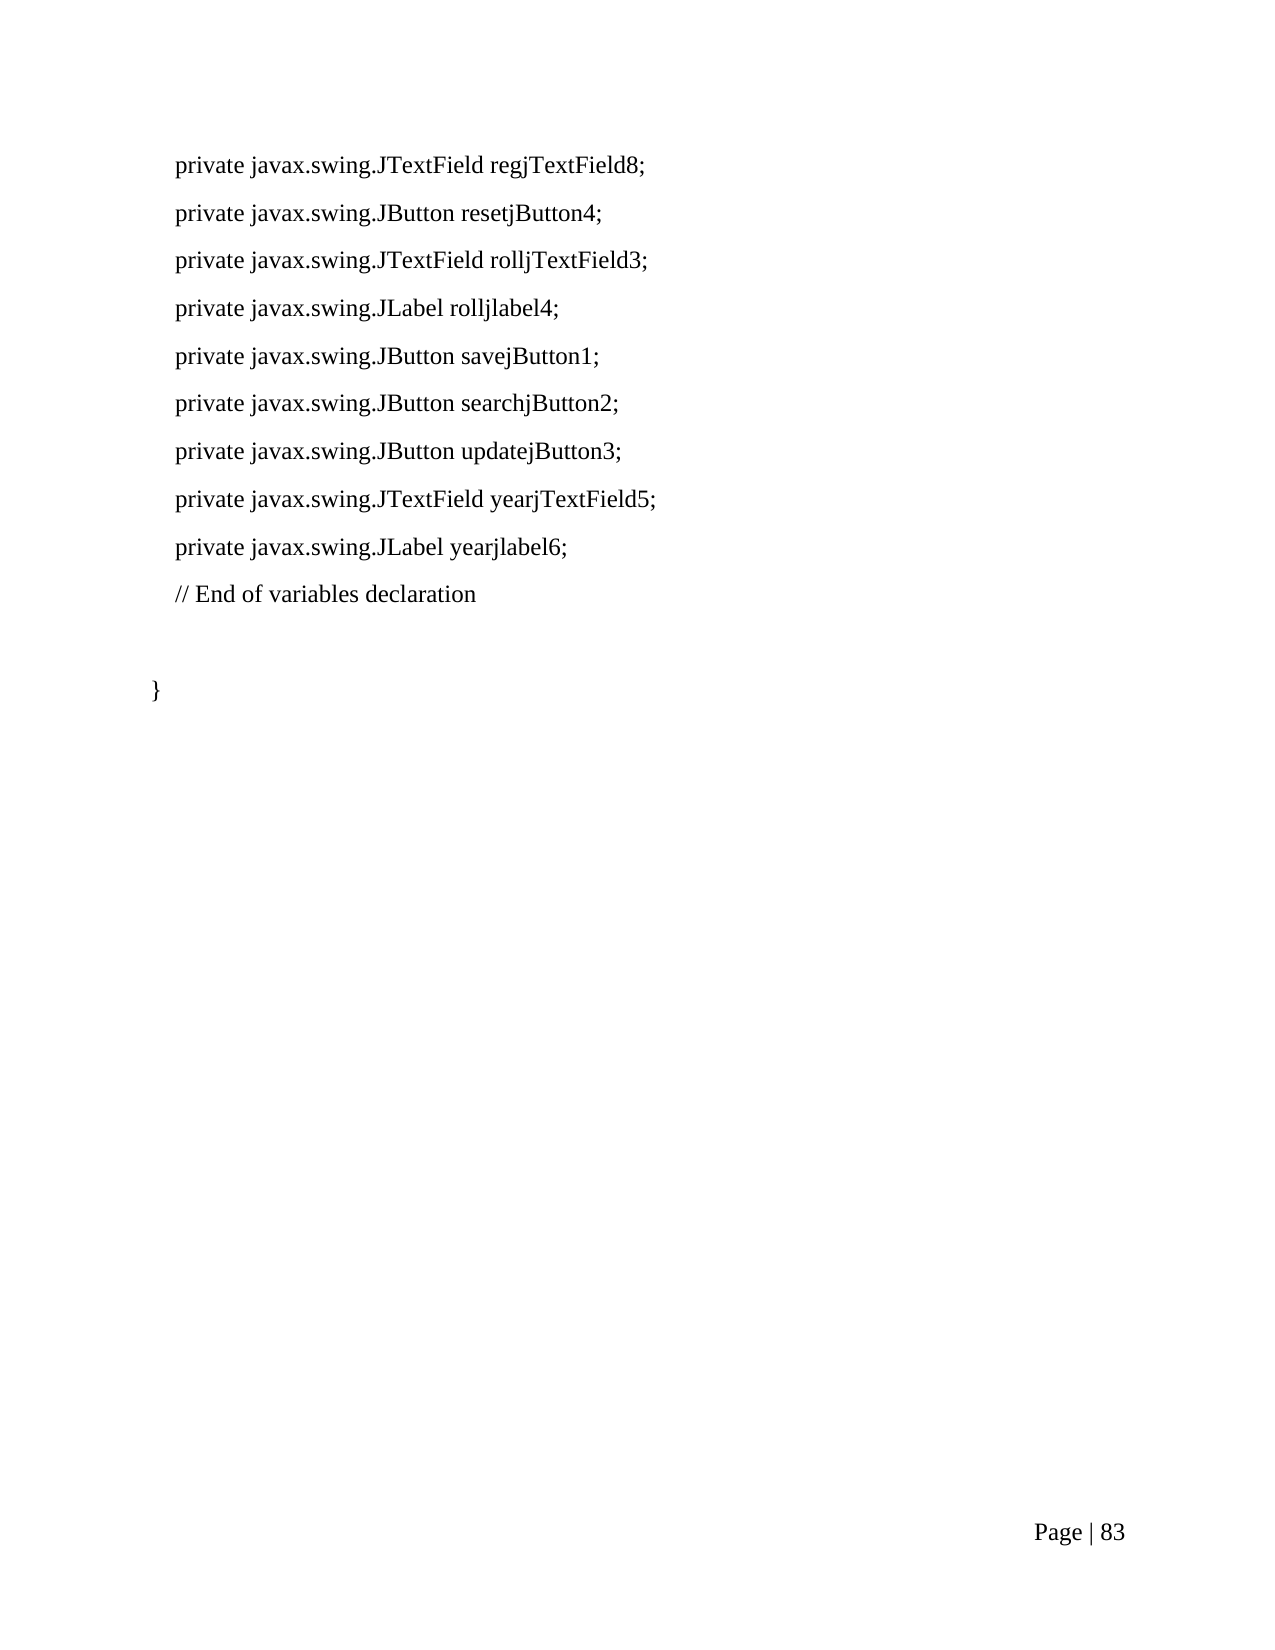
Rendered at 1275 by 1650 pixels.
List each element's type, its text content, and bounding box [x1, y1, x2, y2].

text private javax.swing.JTextField yearjTextField5; [150, 484, 1125, 513]
text private javax.swing.JTextField rolljTextField3; [150, 245, 1125, 274]
text private javax.swing.JLabel yearjlabel6; [150, 532, 1125, 560]
text private javax.swing.JButton resetjButton4; [150, 198, 1125, 226]
text private javax.swing.JTextField regjTextField8; [150, 150, 1125, 179]
text } [150, 675, 1125, 703]
text private javax.swing.JButton updatejButton3; [150, 436, 1125, 465]
text private javax.swing.JButton searchjButton2; [150, 388, 1125, 417]
text private javax.swing.JLabel rolljlabel4; [150, 293, 1125, 322]
text private javax.swing.JButton savejButton1; [150, 341, 1125, 369]
text // End of variables declaration [150, 579, 1125, 608]
